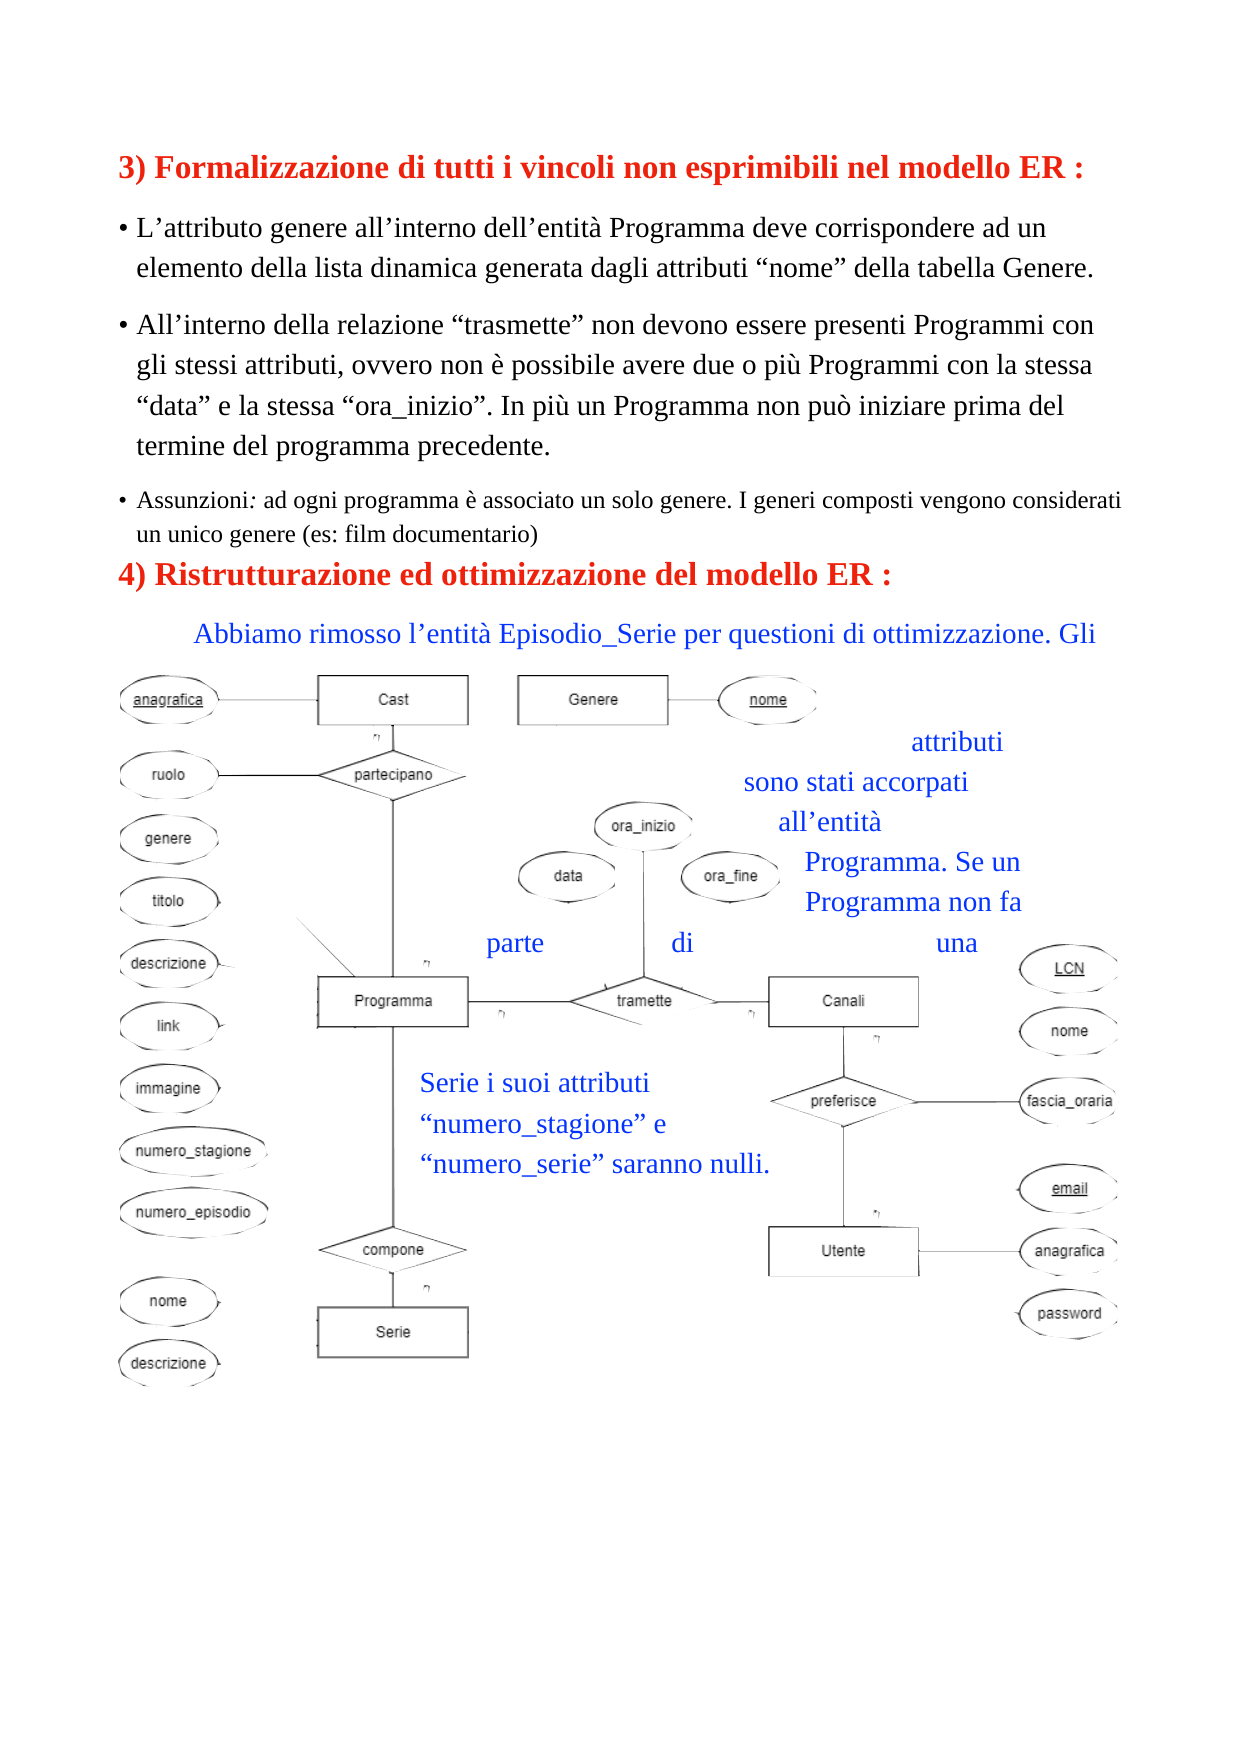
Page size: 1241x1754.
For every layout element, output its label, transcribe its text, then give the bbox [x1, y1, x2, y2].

list L’attributo genere all’interno dell’entità Programma deve corrispondere ad un elemento della lista dinamica generata dagli attributi “nome” della tabella Genere. [118, 210, 1122, 284]
list Assunzioni: ad ogni programma è associato un solo genere. I generi composti vengono considerati un unico genere (es: film documentario) [118, 485, 1122, 548]
picture [117, 675, 1119, 1388]
text 3) Formalizzazione di tutti i vincoli non esprimibili nel modello ER : [118, 148, 1122, 186]
text Abbiamo rimosso l’entità Episodio_Serie per questioni di ottimizzazione. Gli attributi sono stati accorpati all’entità Programma. Se un Programma non fa parte di una Serie i suoi attributi “numero_stagione” e “numero_serie” saranno nulli. [193, 616, 1122, 1179]
list All’interno della relazione “trasmette” non devono essere presenti Programmi con gli stessi attributi, ovvero non è possibile avere due o più Programmi con la stessa “data” e la stessa “ora_inizio”. In più un Programma non può iniziare prima del termine del programma precedente. [118, 307, 1122, 461]
text 4) Ristrutturazione ed ottimizzazione del modello ER : [118, 554, 1122, 592]
